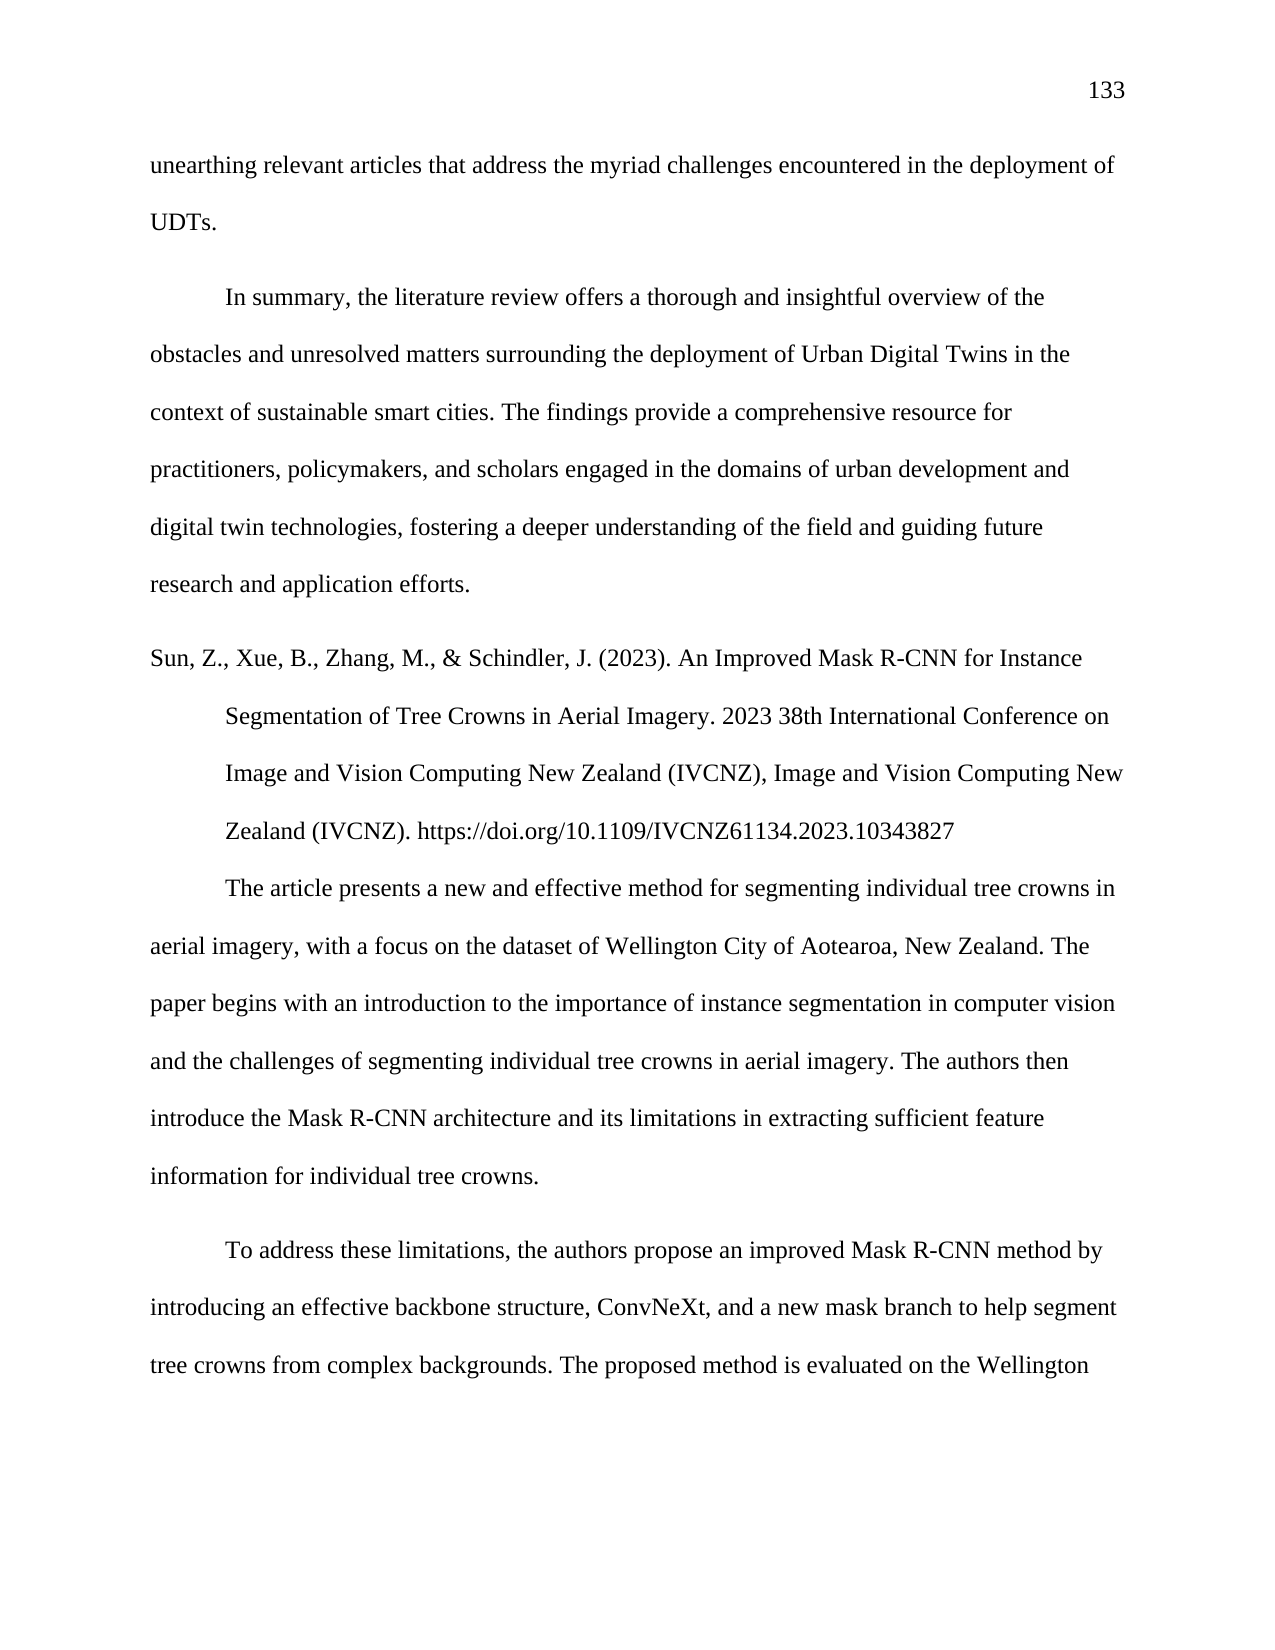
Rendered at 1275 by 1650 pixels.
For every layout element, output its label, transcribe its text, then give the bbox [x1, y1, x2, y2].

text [150, 150, 1125, 236]
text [150, 1235, 1125, 1379]
text Sun, Z., Xue, B., Zhang, M., & Schindler, J. (2023). An Improved Mask R-CNN for Instance Segmentation of Tree Crowns in Aerial Imagery. 2023 38th International Conference on Image and Vision Computing New Zealand (IVCNZ), Image and Vision Computing New Zealand (IVCNZ). https://doi.org/10.1109/IVCNZ61134.2023.10343827 [85, 643, 1125, 844]
text In summary, the literature review offers a thorough and insightful overview of the obstacles and unresolved matters surrounding the deployment of Urban Digital Twins in the context of sustainable smart cities. The findings provide a comprehensive resource for practitioners, policymakers, and scholars engaged in the domains of urban development and digital twin technologies, fostering a deeper understanding of the field and guiding future research and application efforts. [150, 282, 1125, 598]
text The article presents a new and effective method for segmenting individual tree crowns in aerial imagery, with a focus on the dataset of Wellington City of Aotearoa, New Zealand. The paper begins with an introduction to the importance of instance segmentation in computer vision and the challenges of segmenting individual tree crowns in aerial imagery. The authors then introduce the Mask R-CNN architecture and its limitations in extracting sufficient feature information for individual tree crowns. [150, 873, 1125, 1189]
